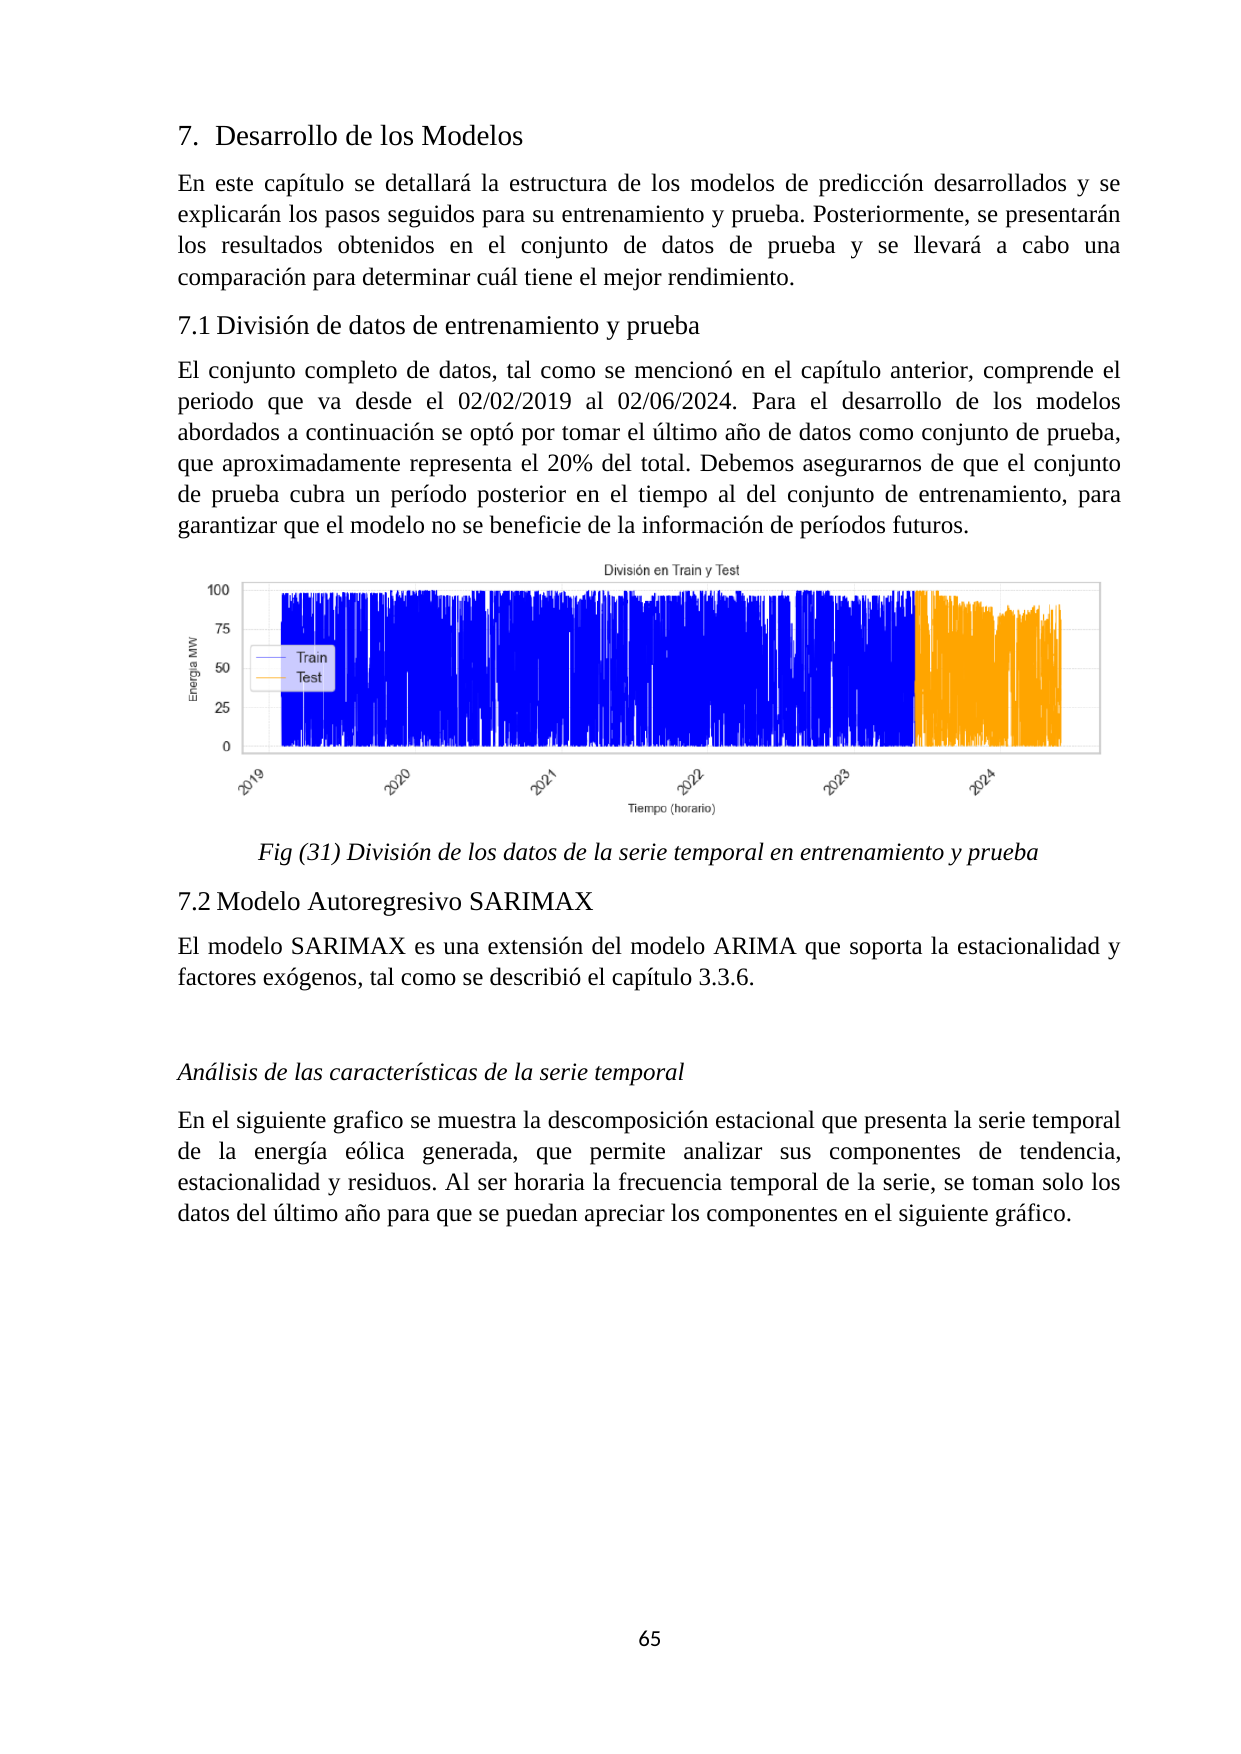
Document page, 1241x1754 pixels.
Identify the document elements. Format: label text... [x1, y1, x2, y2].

text El conjunto completo de datos, tal como se mencionó en el capítulo anterior, comprende el periodo que va desde el 02/02/2019 al 02/06/2024. Para el desarrollo de los modelos abordados a continuación se optó por tomar el último año de datos como conjunto de prueba, que aproximadamente representa el 20% del total. Debemos asegurarnos de que el conjunto de prueba cubra un período posterior en el tiempo al del conjunto de entrenamiento, para garantizar que el modelo no se beneficie de la información de períodos futuros. [177, 355, 1122, 539]
text En este capítulo se detallará la estructura de los modelos de predicción desarrollados y se explicarán los pasos seguidos para su entrenamiento y prueba. Posteriormente, se presentarán los resultados obtenidos en el conjunto de datos de prueba y se llevará a cabo una comparación para determinar cuál tiene el mejor rendimiento. [177, 168, 1122, 290]
list Modelo Autoregresivo SARIMAX [177, 885, 1122, 916]
list Desarrollo de los Modelos [177, 118, 1122, 152]
list División de datos de entrenamiento y prueba [177, 309, 1122, 340]
text En el siguiente grafico se muestra la descomposición estacional que presenta la serie temporal de la energía eólica generada, que permite analizar sus componentes de tendencia, estacionalidad y residuos. Al ser horaria la frecuencia temporal de la serie, se toman solo los datos del último año para que se puedan apreciar los componentes en el siguiente gráfico. [177, 1105, 1122, 1227]
text Fig (31) División de los datos de la serie temporal en entrenamiento y prueba [177, 837, 1122, 866]
picture [177, 558, 1123, 819]
text El modelo SARIMAX es una extensión del modelo ARIMA que soporta la estacionalidad y factores exógenos, tal como se describió el capítulo 3.3.6. [177, 931, 1122, 991]
text Análisis de las características de la serie temporal [177, 1057, 1122, 1086]
